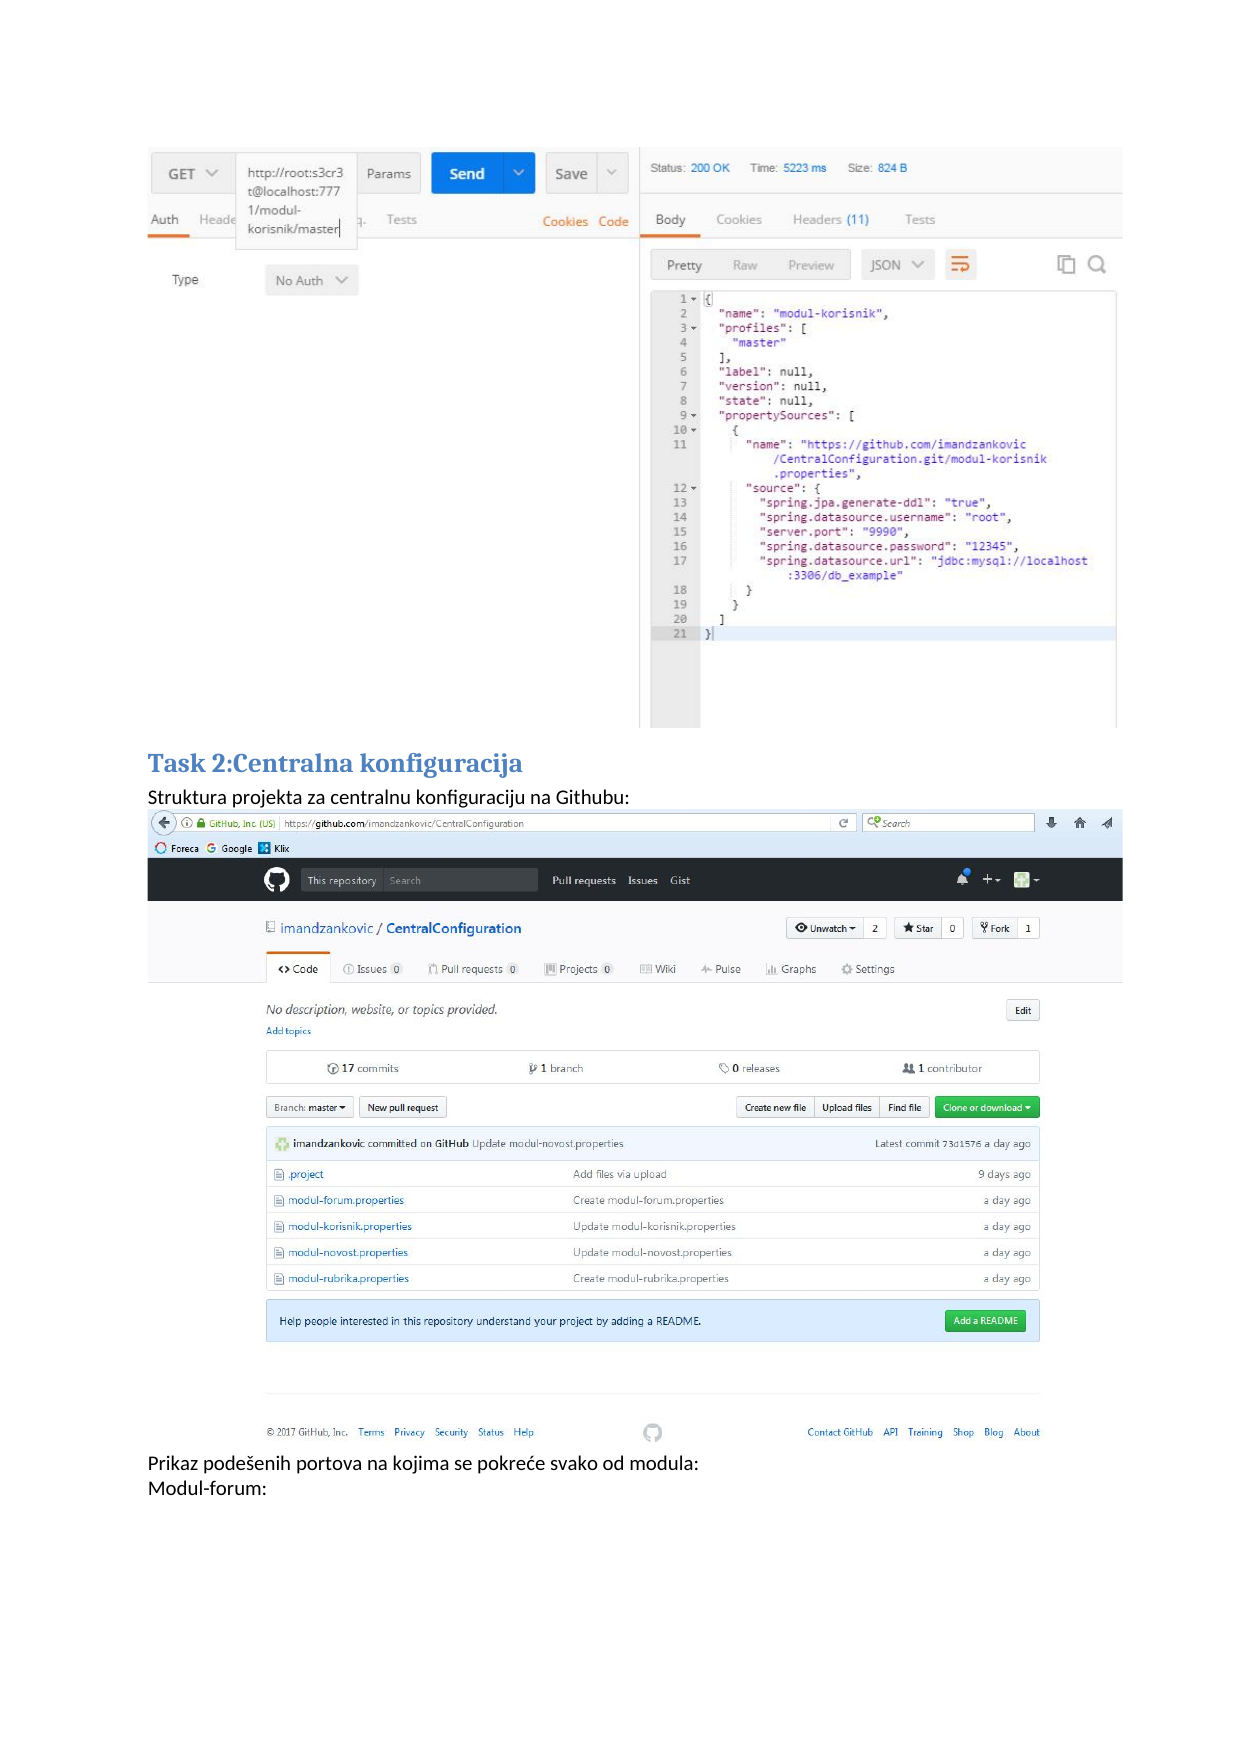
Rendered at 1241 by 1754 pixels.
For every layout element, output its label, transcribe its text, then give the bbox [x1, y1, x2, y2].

text Prikaz podešenih portova na kojima se pokreće svako od modula: [148, 1450, 1093, 1475]
subtitle Task 2:Centralna konfiguracija [148, 748, 1093, 779]
picture [147, 809, 1123, 1450]
picture [147, 147, 1123, 728]
text Modul-forum: [148, 1475, 1093, 1501]
text Struktura projekta za centralnu konfiguraciju na Githubu: [148, 784, 1093, 809]
